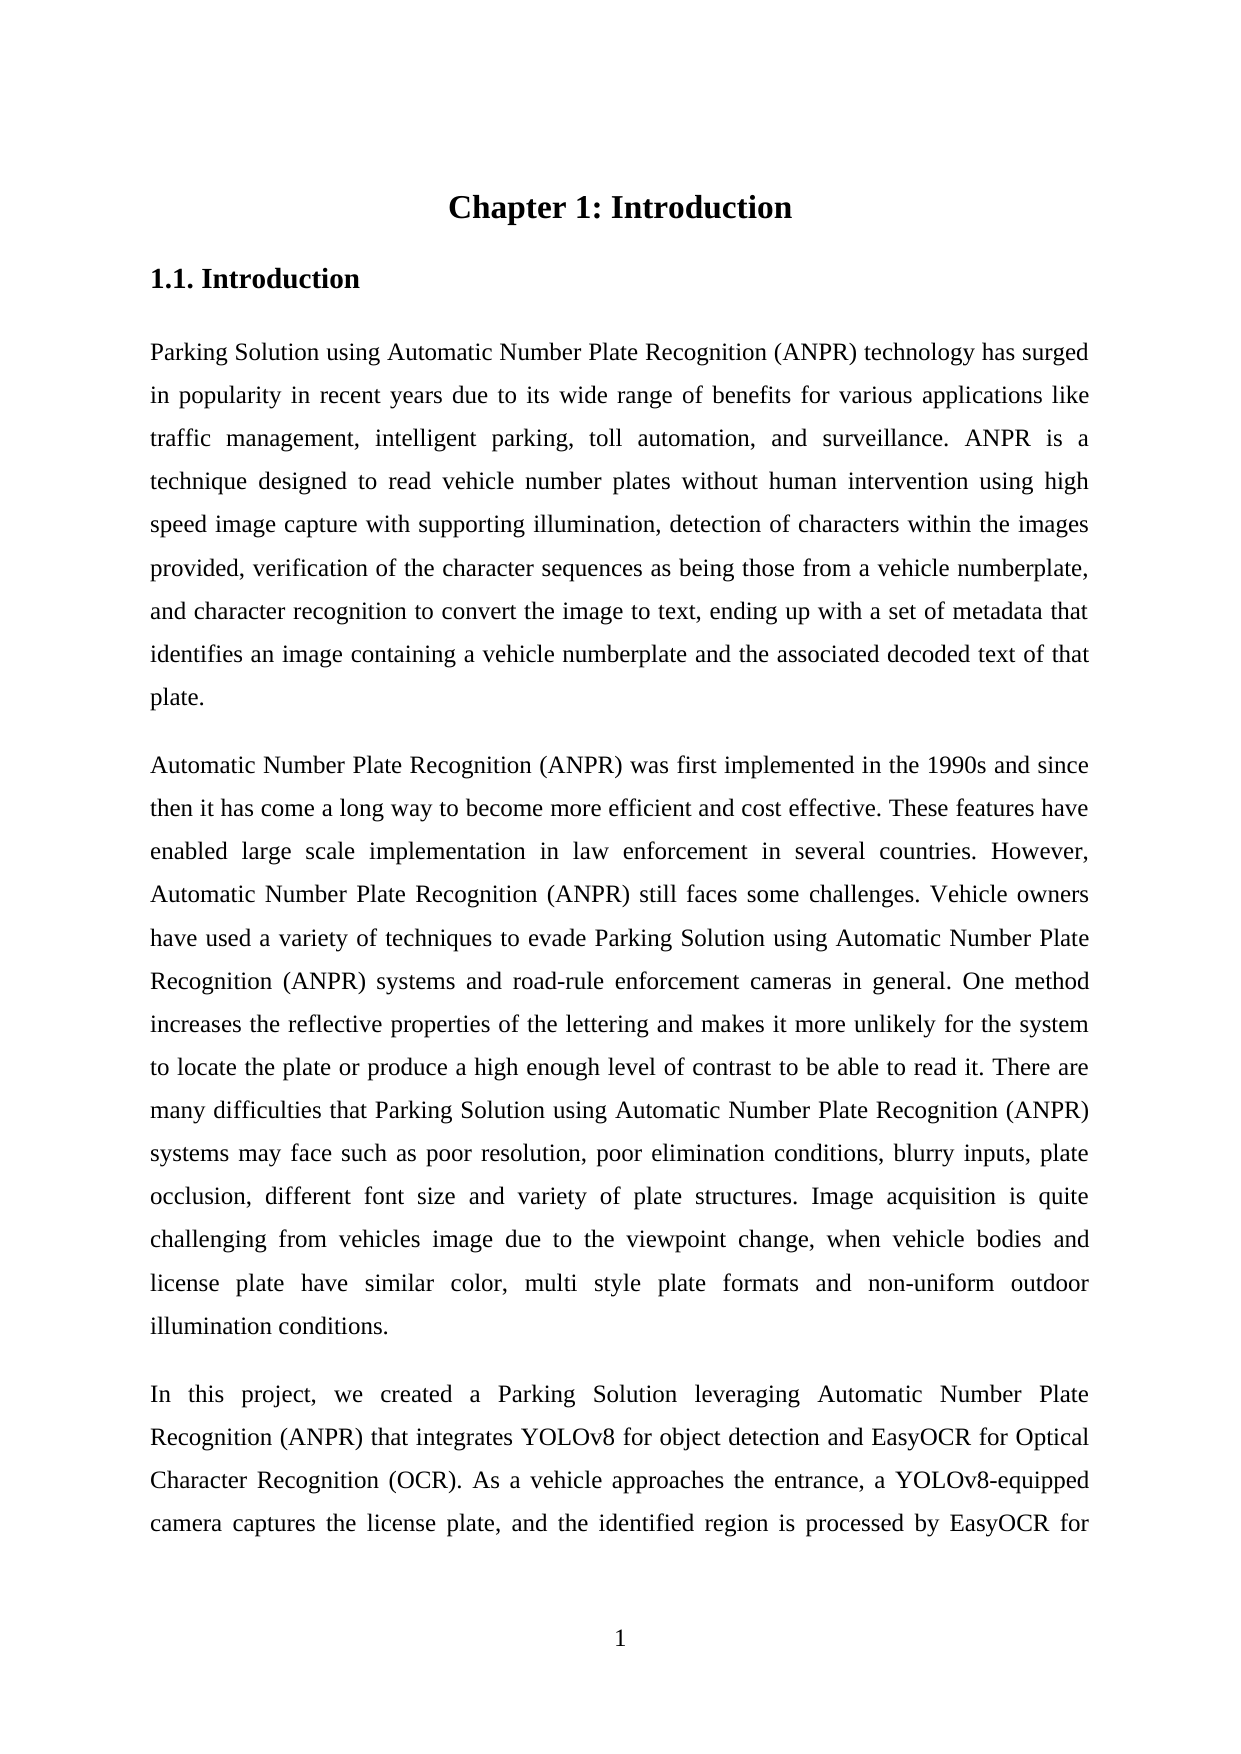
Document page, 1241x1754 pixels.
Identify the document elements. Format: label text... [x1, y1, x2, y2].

subtitle Chapter 1: Introduction [150, 187, 1090, 226]
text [150, 1379, 1090, 1537]
subtitle Introduction [150, 262, 1090, 295]
text Parking Solution using Automatic Number Plate Recognition (ANPR) technology has surged in popularity in recent years due to its wide range of benefits for various applications like traffic management, intelligent parking, toll automation, and surveillance. ANPR is a technique designed to read vehicle number plates without human intervention using high speed image capture with supporting illumination, detection of characters within the images provided, verification of the character sequences as being those from a vehicle numberplate, and character recognition to convert the image to text, ending up with a set of metadata that identifies an image containing a vehicle numberplate and the associated decoded text of that plate. [150, 337, 1090, 711]
text Automatic Number Plate Recognition (ANPR) was first implemented in the 1990s and since then it has come a long way to become more efficient and cost effective. These features have enabled large scale implementation in law enforcement in several countries. However, Automatic Number Plate Recognition (ANPR) still faces some challenges. Vehicle owners have used a variety of techniques to evade Parking Solution using Automatic Number Plate Recognition (ANPR) systems and road-rule enforcement cameras in general. One method increases the reflective properties of the lettering and makes it more unlikely for the system to locate the plate or produce a high enough level of contrast to be able to read it. There are many difficulties that Parking Solution using Automatic Number Plate Recognition (ANPR) systems may face such as poor resolution, poor elimination conditions, blurry inputs, plate occlusion, different font size and variety of plate structures. Image acquisition is quite challenging from vehicles image due to the viewpoint change, when vehicle bodies and license plate have similar color, multi style plate formats and non-uniform outdoor illumination conditions. [150, 750, 1090, 1339]
